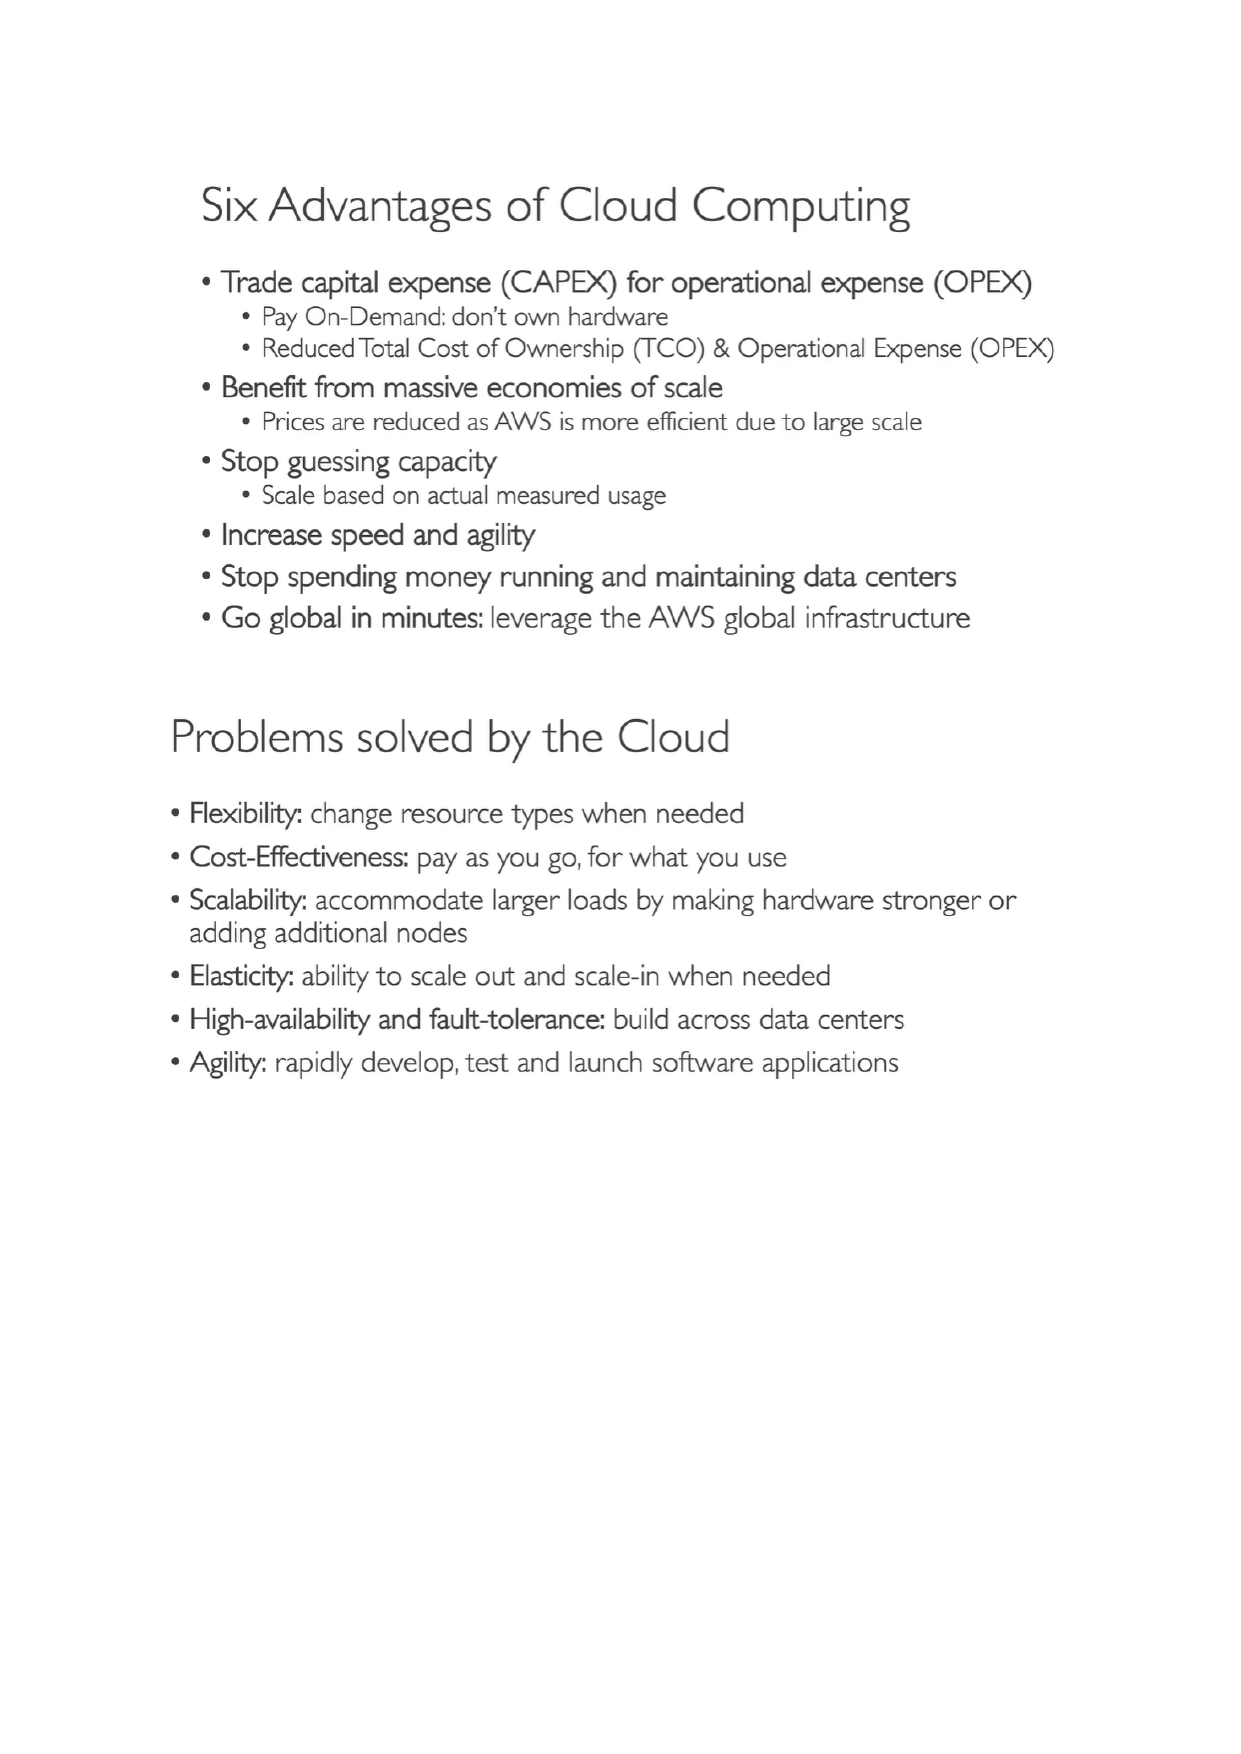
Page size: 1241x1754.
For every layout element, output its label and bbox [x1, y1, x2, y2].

picture [150, 690, 1091, 1129]
picture [150, 150, 1091, 672]
